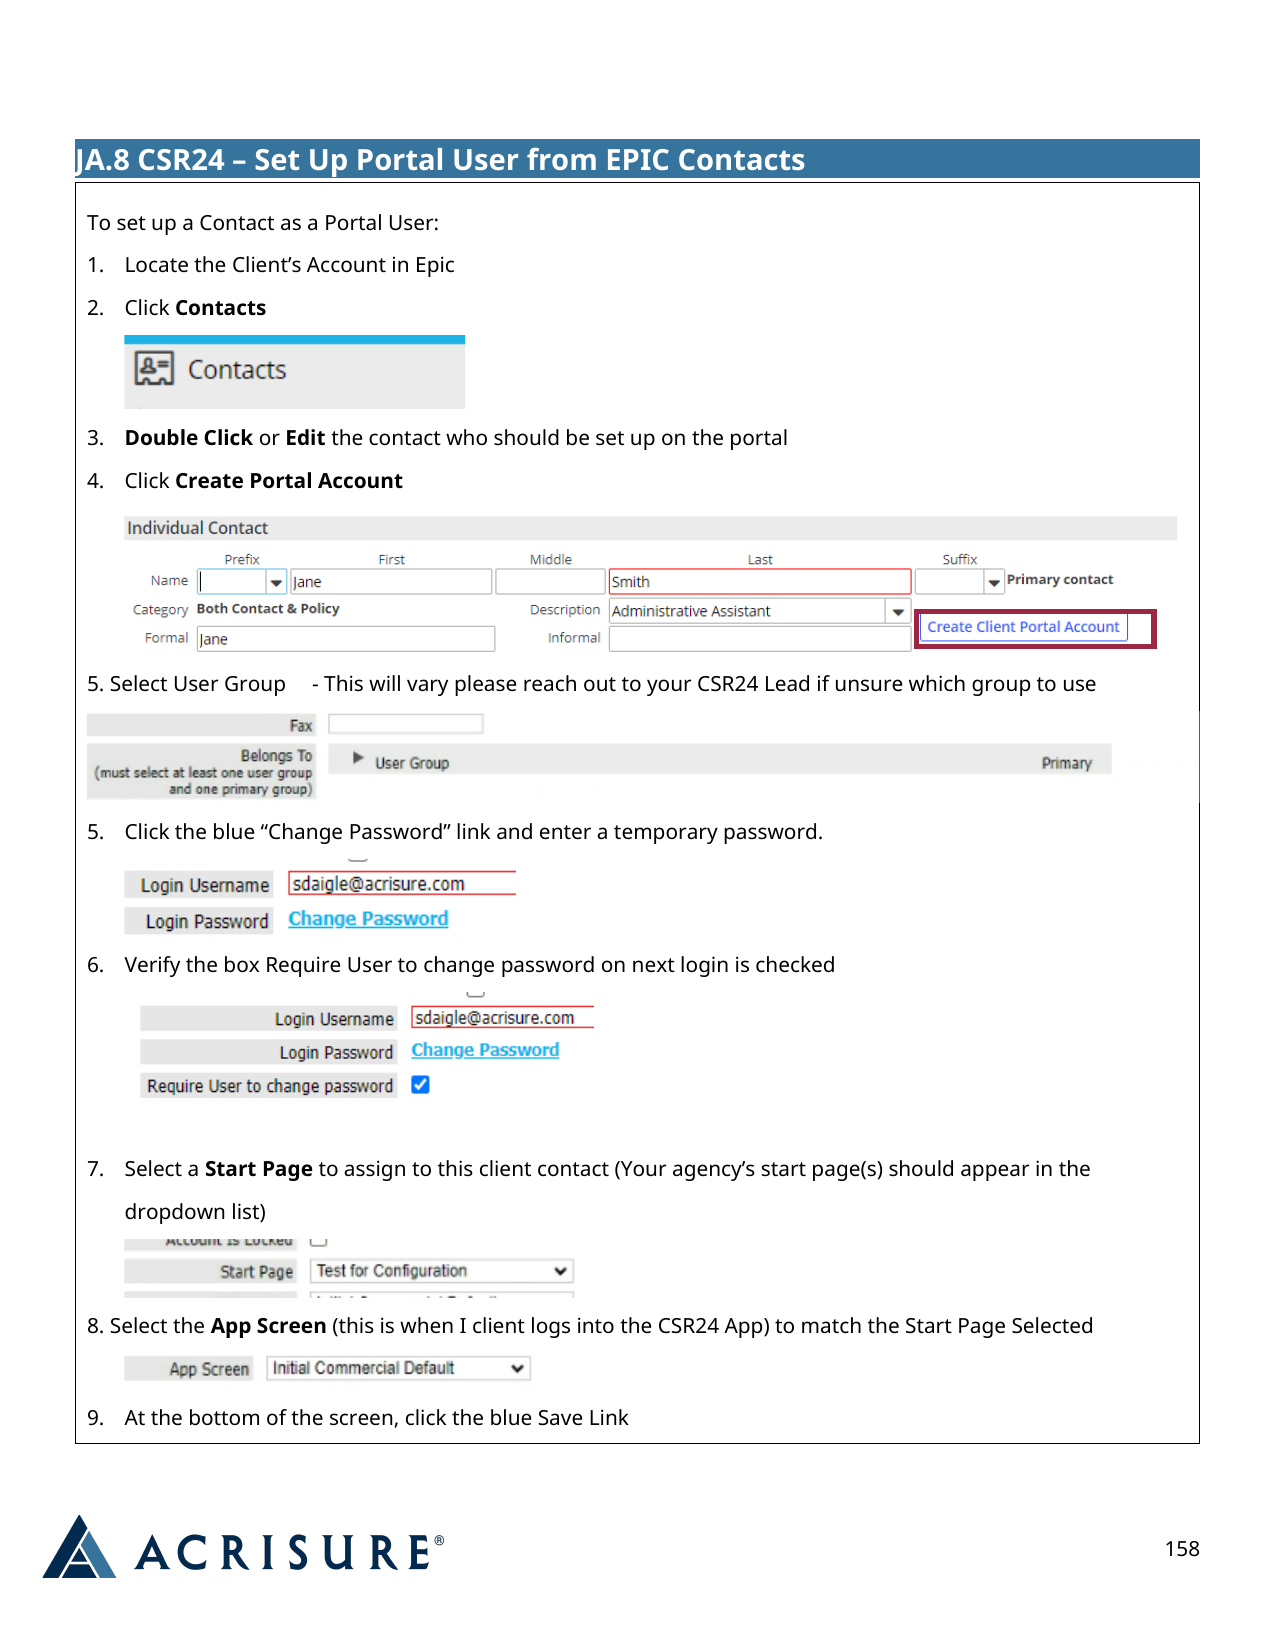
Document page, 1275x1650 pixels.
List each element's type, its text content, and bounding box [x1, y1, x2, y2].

picture [86, 711, 1200, 803]
picture [124, 1239, 648, 1298]
picture [42, 1515, 444, 1578]
picture [124, 992, 594, 1098]
picture [124, 508, 1178, 655]
picture [124, 1354, 590, 1389]
picture [124, 859, 516, 936]
subtitle JA.8 CSR24 – Set Up Portal User from EPIC Contacts [75, 139, 1200, 178]
picture [124, 335, 465, 409]
